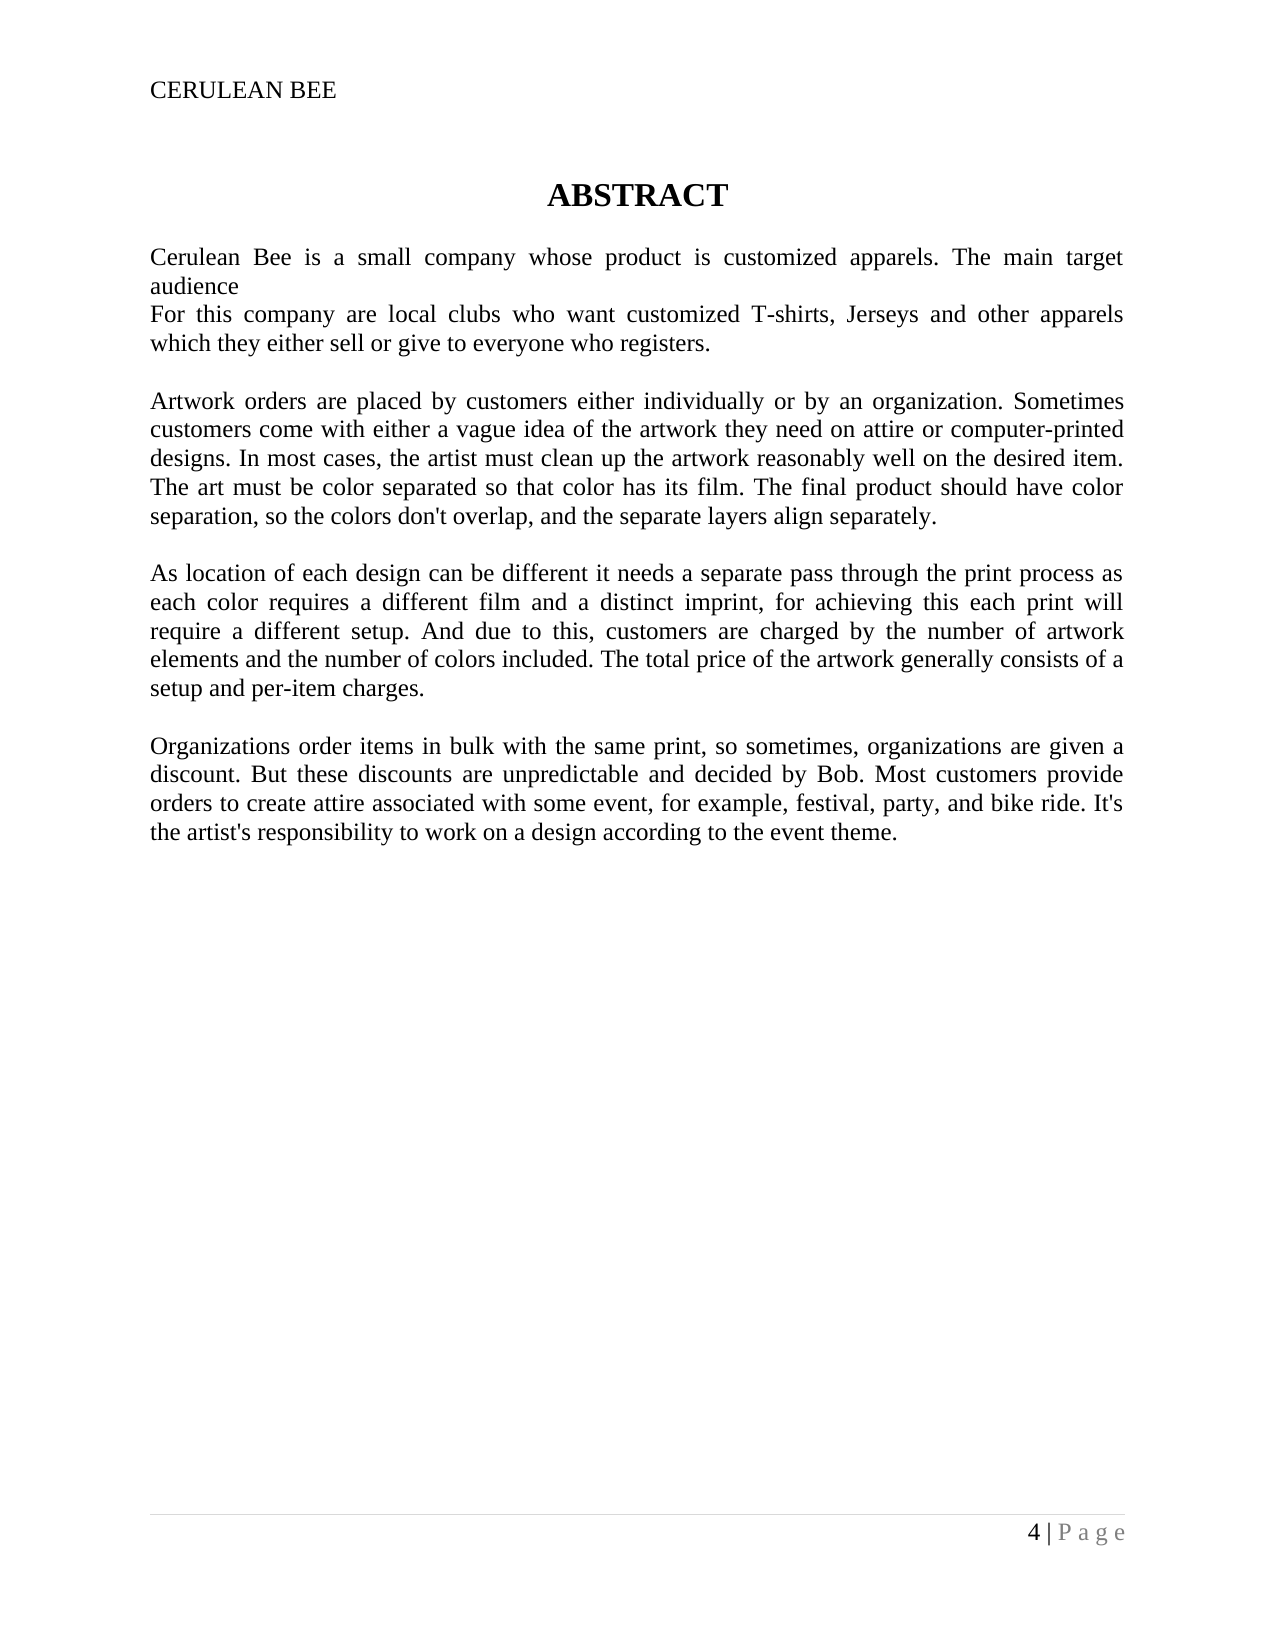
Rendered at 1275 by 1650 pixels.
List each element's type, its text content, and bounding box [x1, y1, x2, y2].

text Artwork orders are placed by customers either individually or by an organization. Sometimes customers come with either a vague idea of the artwork they need on attire or computer-printed designs. In most cases, the artist must clean up the artwork reasonably well on the desired item. The art must be color separated so that color has its film. The final product should have color separation, so the colors don't overlap, and the separate layers align separately. [150, 386, 1125, 529]
subtitle ABSTRACT [150, 175, 1125, 213]
text For this company are local clubs who want customized T-shirts, Jerseys and other apparels which they either sell or give to everyone who registers. [150, 299, 1125, 357]
text As location of each design can be different it needs a separate pass through the print process as each color requires a different film and a distinct imprint, for achieving this each print will require a different setup. And due to this, customers are charged by the number of artwork elements and the number of colors included. The total price of the artwork generally consists of a setup and per-item charges. [150, 558, 1125, 702]
text Organizations order items in bulk with the same print, so sometimes, organizations are given a discount. But these discounts are unpredictable and decided by Bob. Most customers provide orders to create attire associated with some event, for example, festival, party, and bike ride. It's the artist's responsibility to work on a design according to the event theme. [150, 731, 1125, 846]
text Cerulean Bee is a small company whose product is customized apparels. The main target audience [150, 242, 1125, 299]
